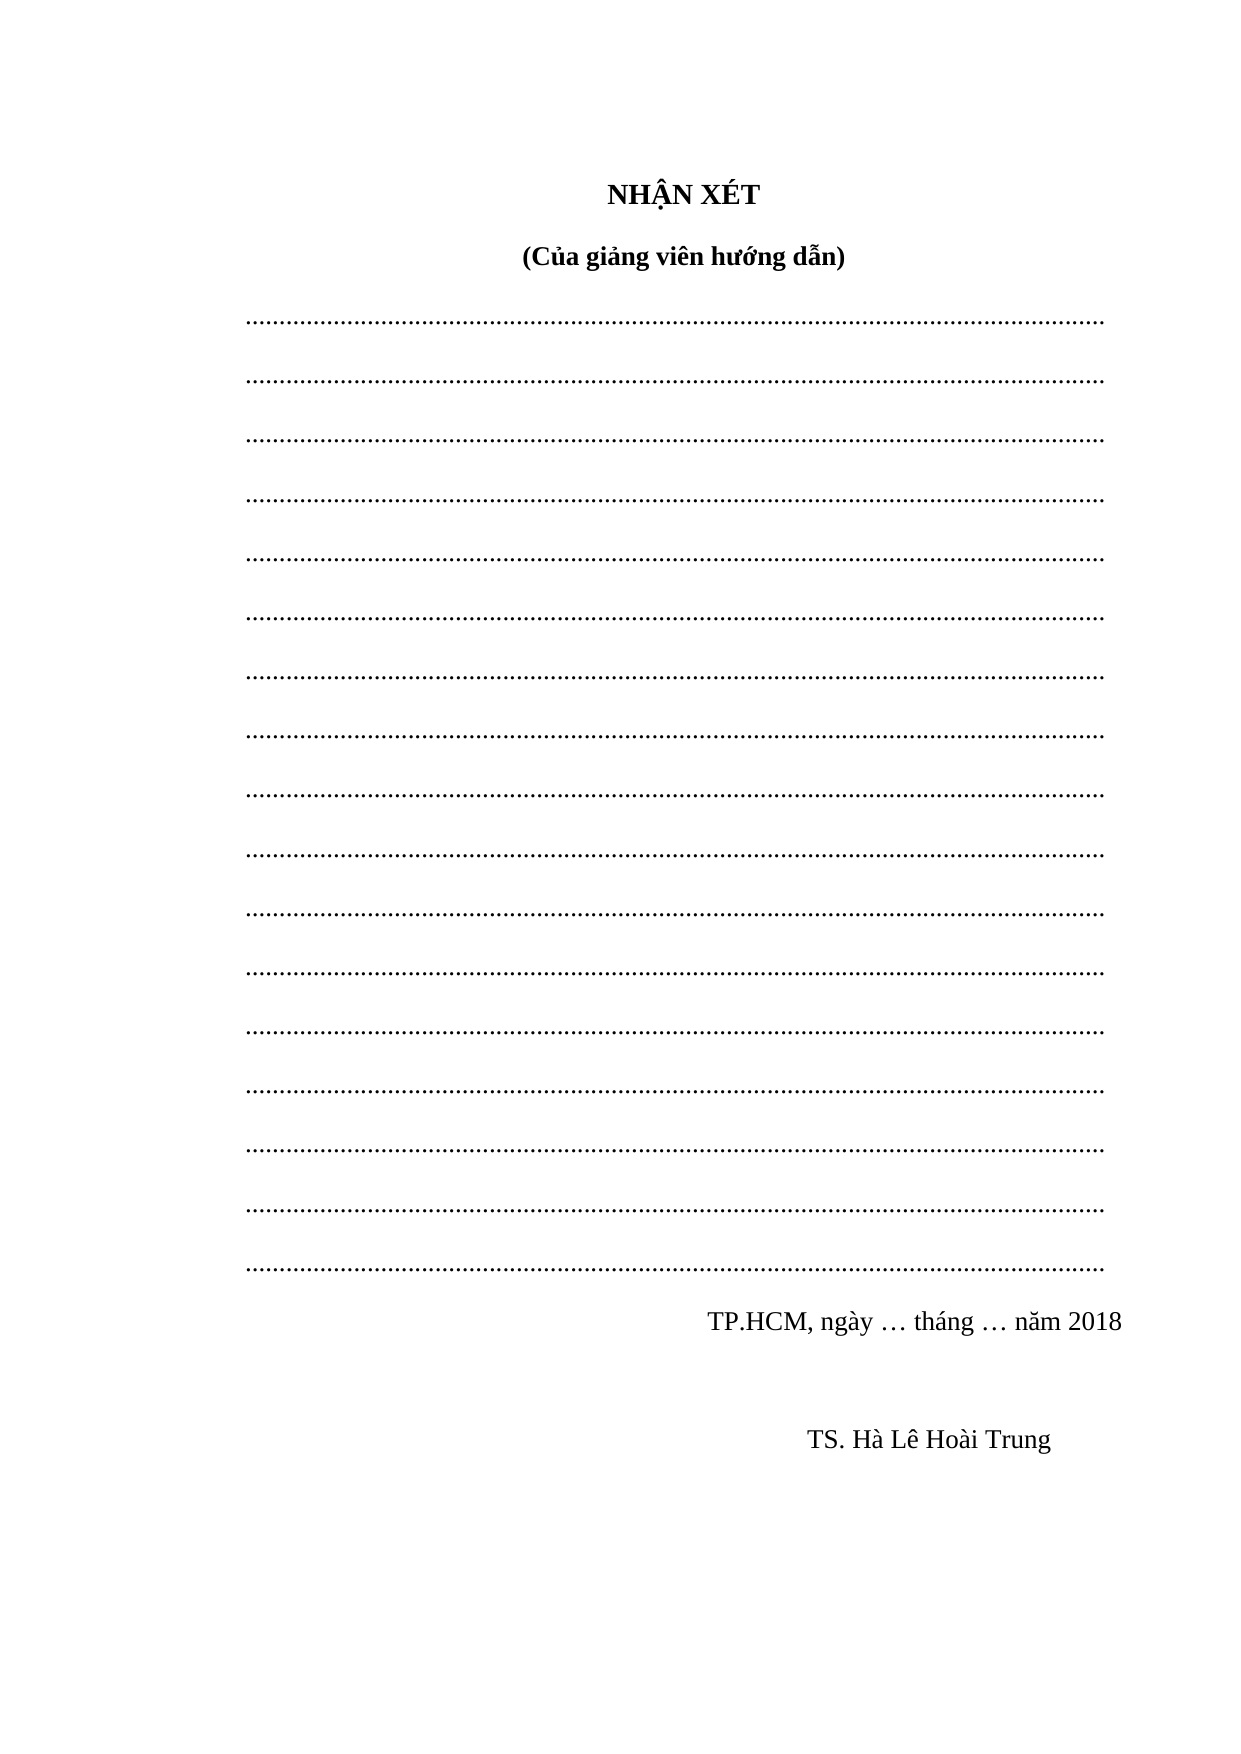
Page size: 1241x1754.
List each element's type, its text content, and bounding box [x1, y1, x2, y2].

text TS. Hà Lê Hoài Trung [207, 1423, 1122, 1454]
text NHẬN XÉT [207, 177, 1122, 211]
text TP.HCM, ngày … tháng … năm 2018 [207, 1305, 1122, 1336]
text (Của giảng viên hướng dẫn) [207, 240, 1122, 271]
